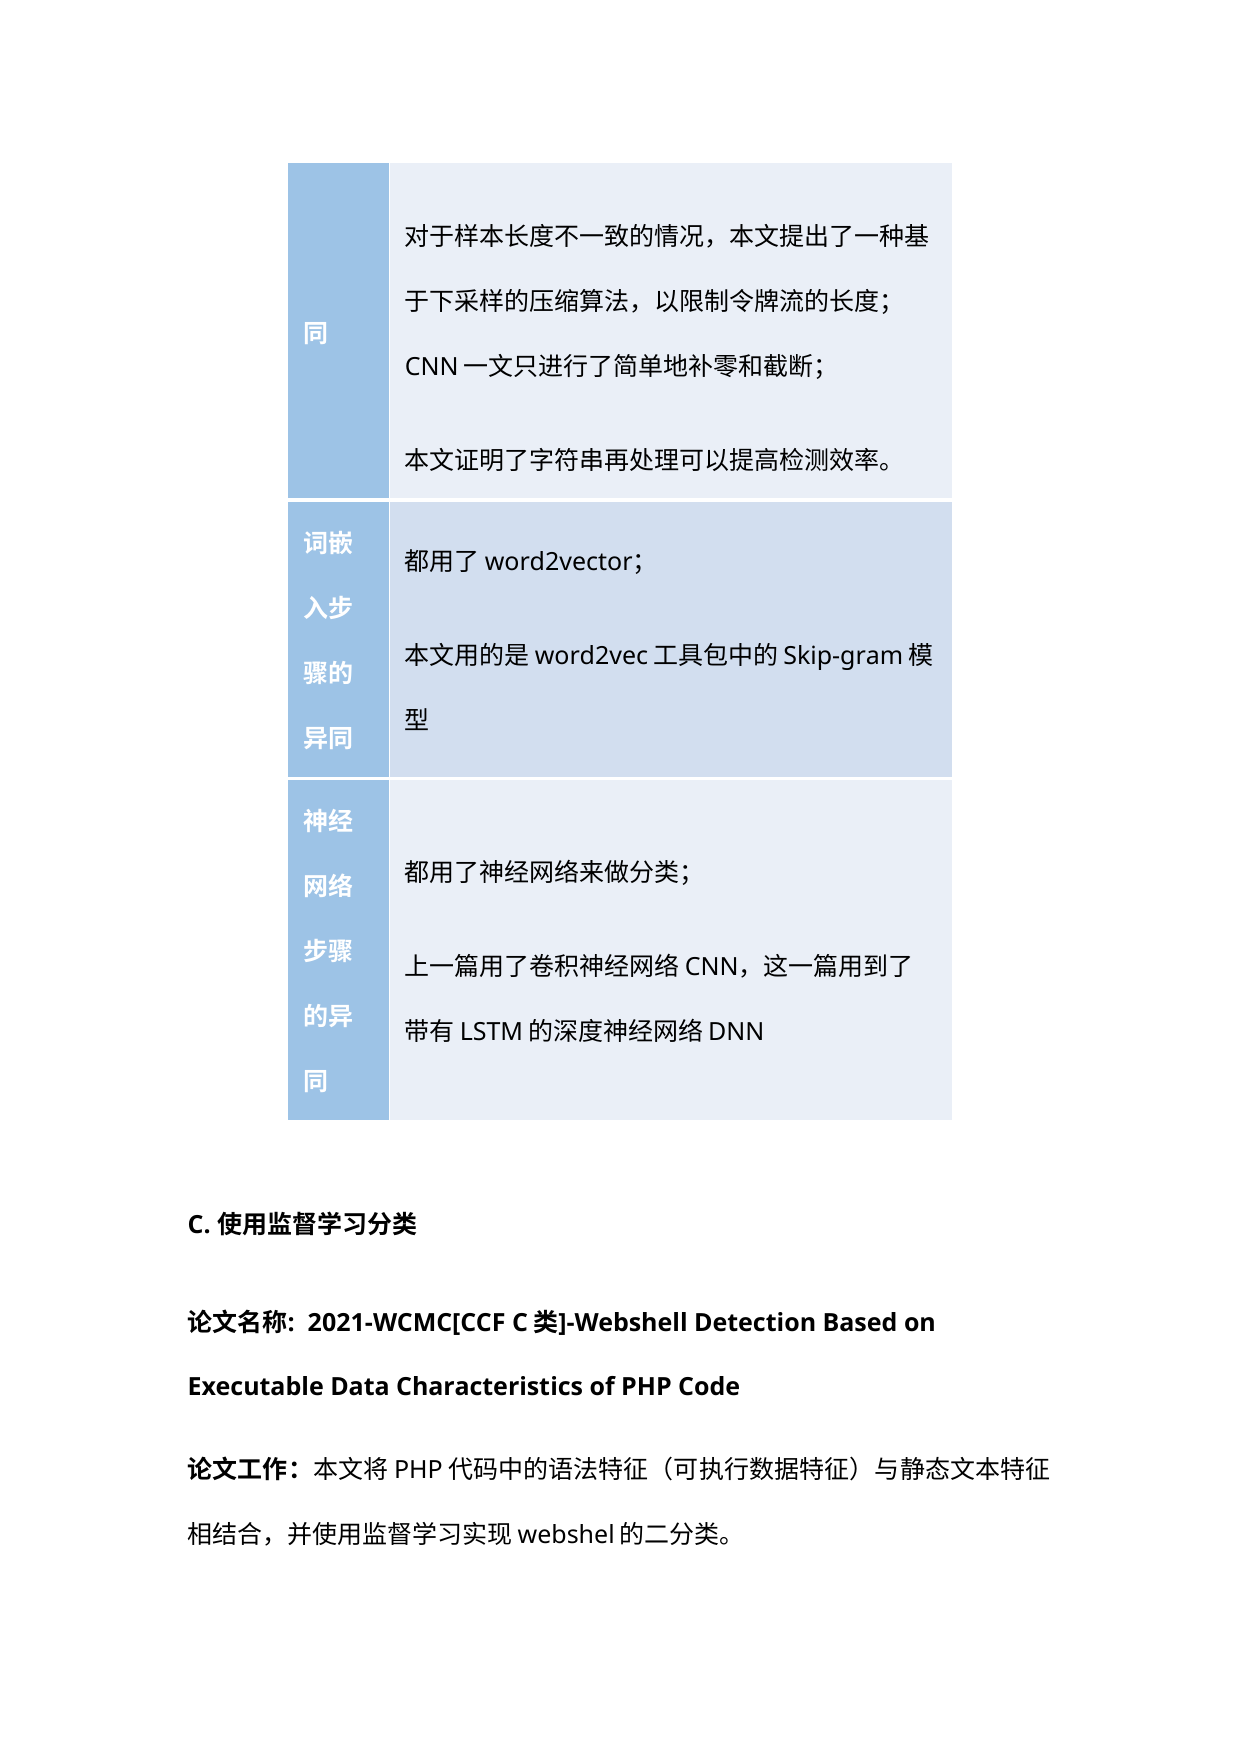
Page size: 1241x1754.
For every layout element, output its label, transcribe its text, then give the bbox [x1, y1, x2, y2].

text 论文工作：本文将PHP代码中的语法特征（可执行数据特征）与静态文本特征相结合，并使用监督学习实现webshel的二分类。 [187, 1435, 1053, 1565]
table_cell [390, 163, 952, 498]
table_cell 都用了word2vector； 本文用的是word2vec工具包中的Skip-gram模型 [390, 502, 952, 777]
list 使用监督学习分类 [187, 1190, 1053, 1255]
table_cell 分割步骤的异同 [288, 163, 389, 498]
table_cell 词嵌入步骤的异同 [288, 502, 389, 777]
table_cell 都用了神经网络来做分类； 上一篇用了卷积神经网络CNN，这一篇用到了带有LSTM的深度神经网络DNN [390, 780, 952, 1120]
text 论文名称: 2021-WCMC[CCF C类]-Webshell Detection Based on Executable Data Characteristics of PHP Code [187, 1288, 1053, 1418]
table_cell 神经网络步骤的异同 [288, 780, 389, 1120]
